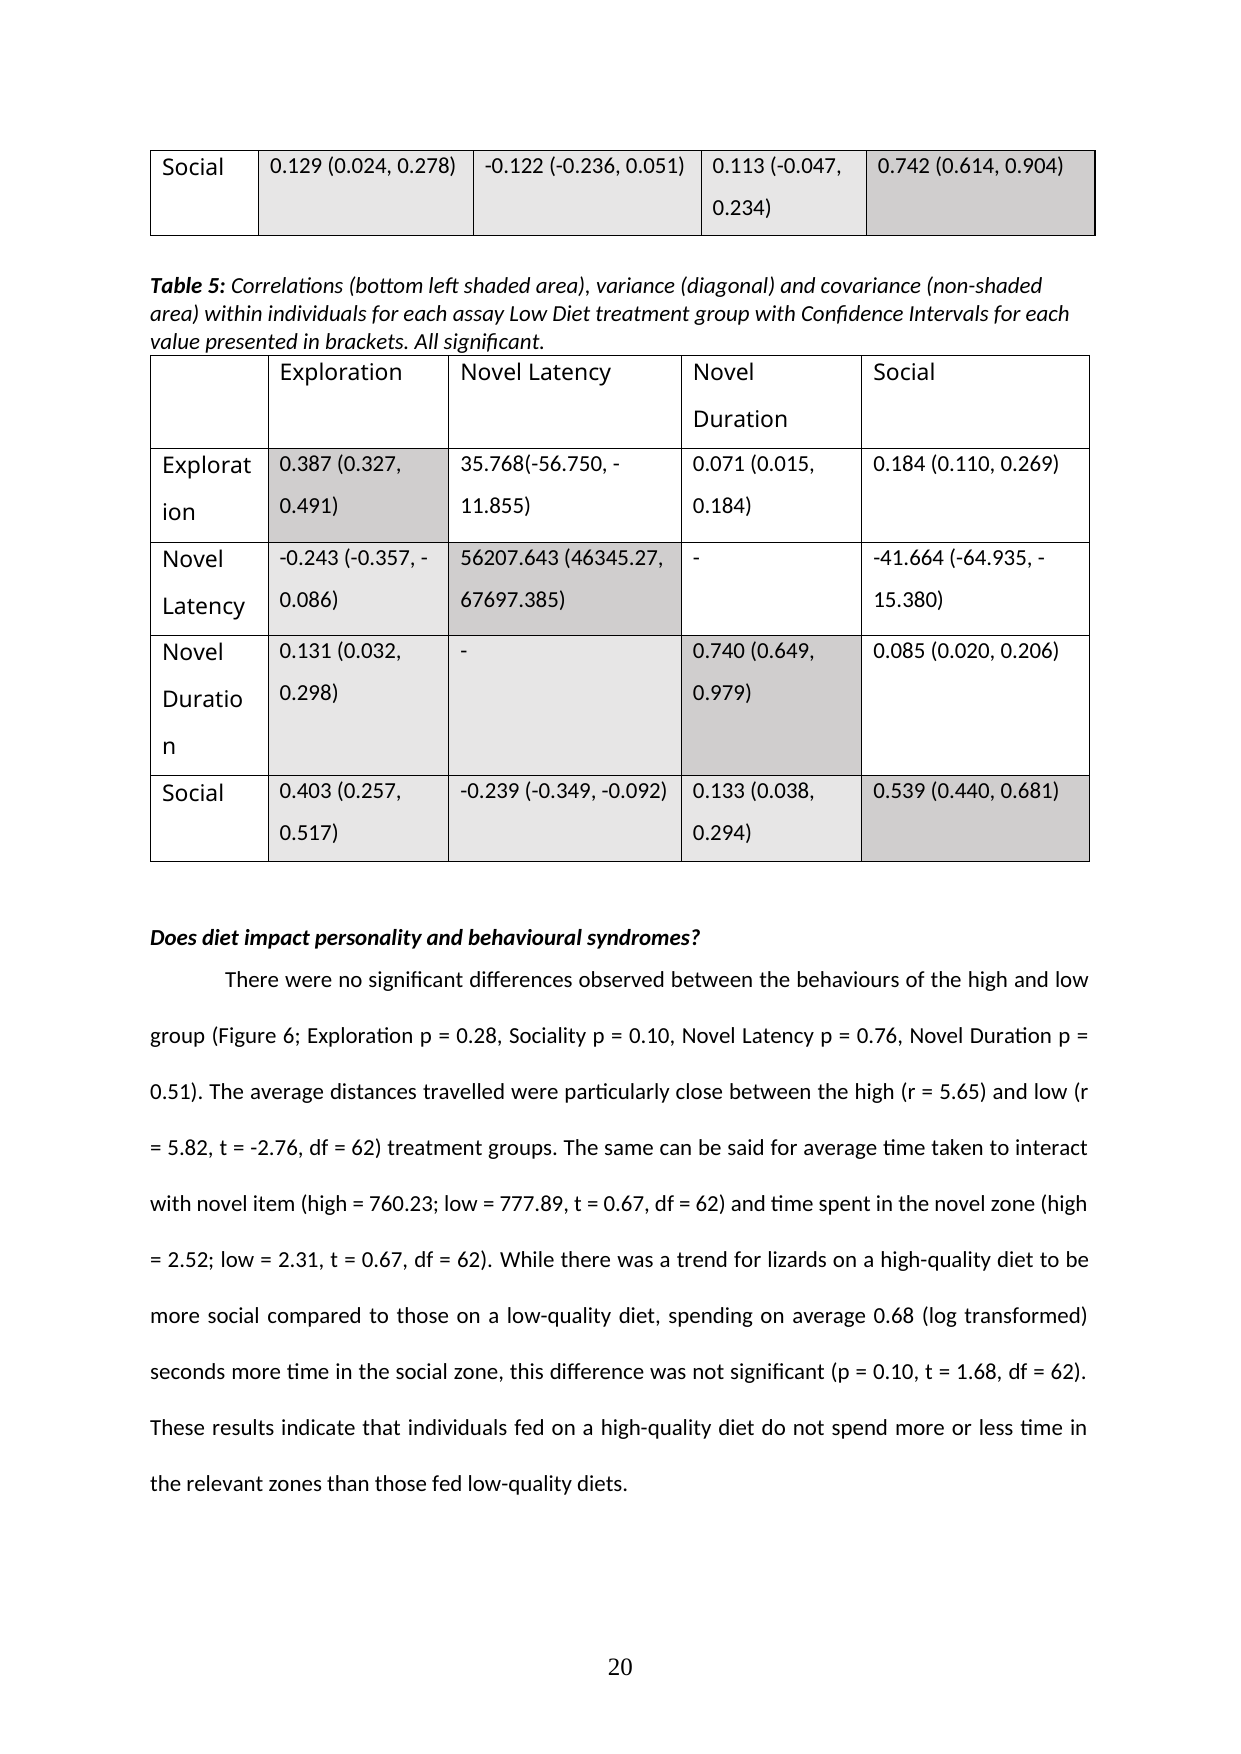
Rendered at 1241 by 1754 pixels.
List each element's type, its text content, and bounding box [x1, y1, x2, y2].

text Does diet impact personality and behavioural syndromes? [150, 923, 1090, 951]
table_cell 0.113 (-0.047, 0.234) [702, 151, 866, 235]
table_cell - [449, 636, 681, 775]
table_cell -41.664 (-64.935, -15.380) [862, 543, 1089, 635]
table_cell Exploration [151, 449, 268, 542]
table_cell 0.403 (0.257, 0.517) [269, 776, 448, 861]
table_cell 56207.643 (46345.27, 67697.385) [449, 543, 681, 635]
table_cell 0.129 (0.024, 0.278) [259, 151, 473, 235]
table_cell -0.122 (-0.236, 0.051) [474, 151, 701, 235]
table_header [151, 356, 268, 448]
table_cell 0.131 (0.032, 0.298) [269, 636, 448, 775]
table_cell -0.239 (-0.349, -0.092) [449, 776, 681, 861]
table_header Novel Latency [449, 356, 681, 448]
text Table 5: Correlations (bottom left shaded area), variance (diagonal) and covariance (non-shaded area) within individuals for each assay Low Diet treatment group with Confidence Intervals for each value presented in brackets. All significant. [150, 271, 1090, 355]
text There were no significant differences observed between the behaviours of the high and low group (Figure 6; Exploration p = 0.28, Sociality p = 0.10, Novel Latency p = 0.76, Novel Duration p = 0.51). The average distances travelled were particularly close between the high (r = 5.65) and low (r = 5.82, t = -2.76, df = 62) treatment groups. The same can be said for average time taken to interact with novel item (high = 760.23; low = 777.89, t = 0.67, df = 62) and time spent in the novel zone (high = 2.52; low = 2.31, t = 0.67, df = 62). While there was a trend for lizards on a high-quality diet to be more social compared to those on a low-quality diet, spending on average 0.68 (log transformed) seconds more time in the social zone, this difference was not significant (p = 0.10, t = 1.68, df = 62). These results indicate that individuals fed on a high-quality diet do not spend more or less time in the relevant zones than those fed low-quality diets. [150, 965, 1090, 1497]
table_cell 0.133 (0.038, 0.294) [682, 776, 861, 861]
table_cell 35.768(-56.750, -11.855) [449, 449, 681, 542]
table_header Novel Duration [682, 356, 861, 448]
table_cell Social [151, 776, 268, 861]
table_cell 0.740 (0.649, 0.979) [682, 636, 861, 775]
table_cell -0.243 (-0.357, -0.086) [269, 543, 448, 635]
table_cell 0.742 (0.614, 0.904) [867, 151, 1094, 235]
table_cell - [682, 543, 861, 635]
table_cell Social [151, 151, 258, 235]
table_cell 0.085 (0.020, 0.206) [862, 636, 1089, 775]
table_header Social [862, 356, 1089, 448]
table_cell 0.387 (0.327, 0.491) [269, 449, 448, 542]
table_cell Novel Duration [151, 636, 268, 775]
table_cell 0.184 (0.110, 0.269) [862, 449, 1089, 542]
table_cell 0.071 (0.015, 0.184) [682, 449, 861, 542]
table_header Exploration [269, 356, 448, 448]
table_cell 0.539 (0.440, 0.681) [862, 776, 1089, 861]
table_cell Novel Latency [151, 543, 268, 635]
